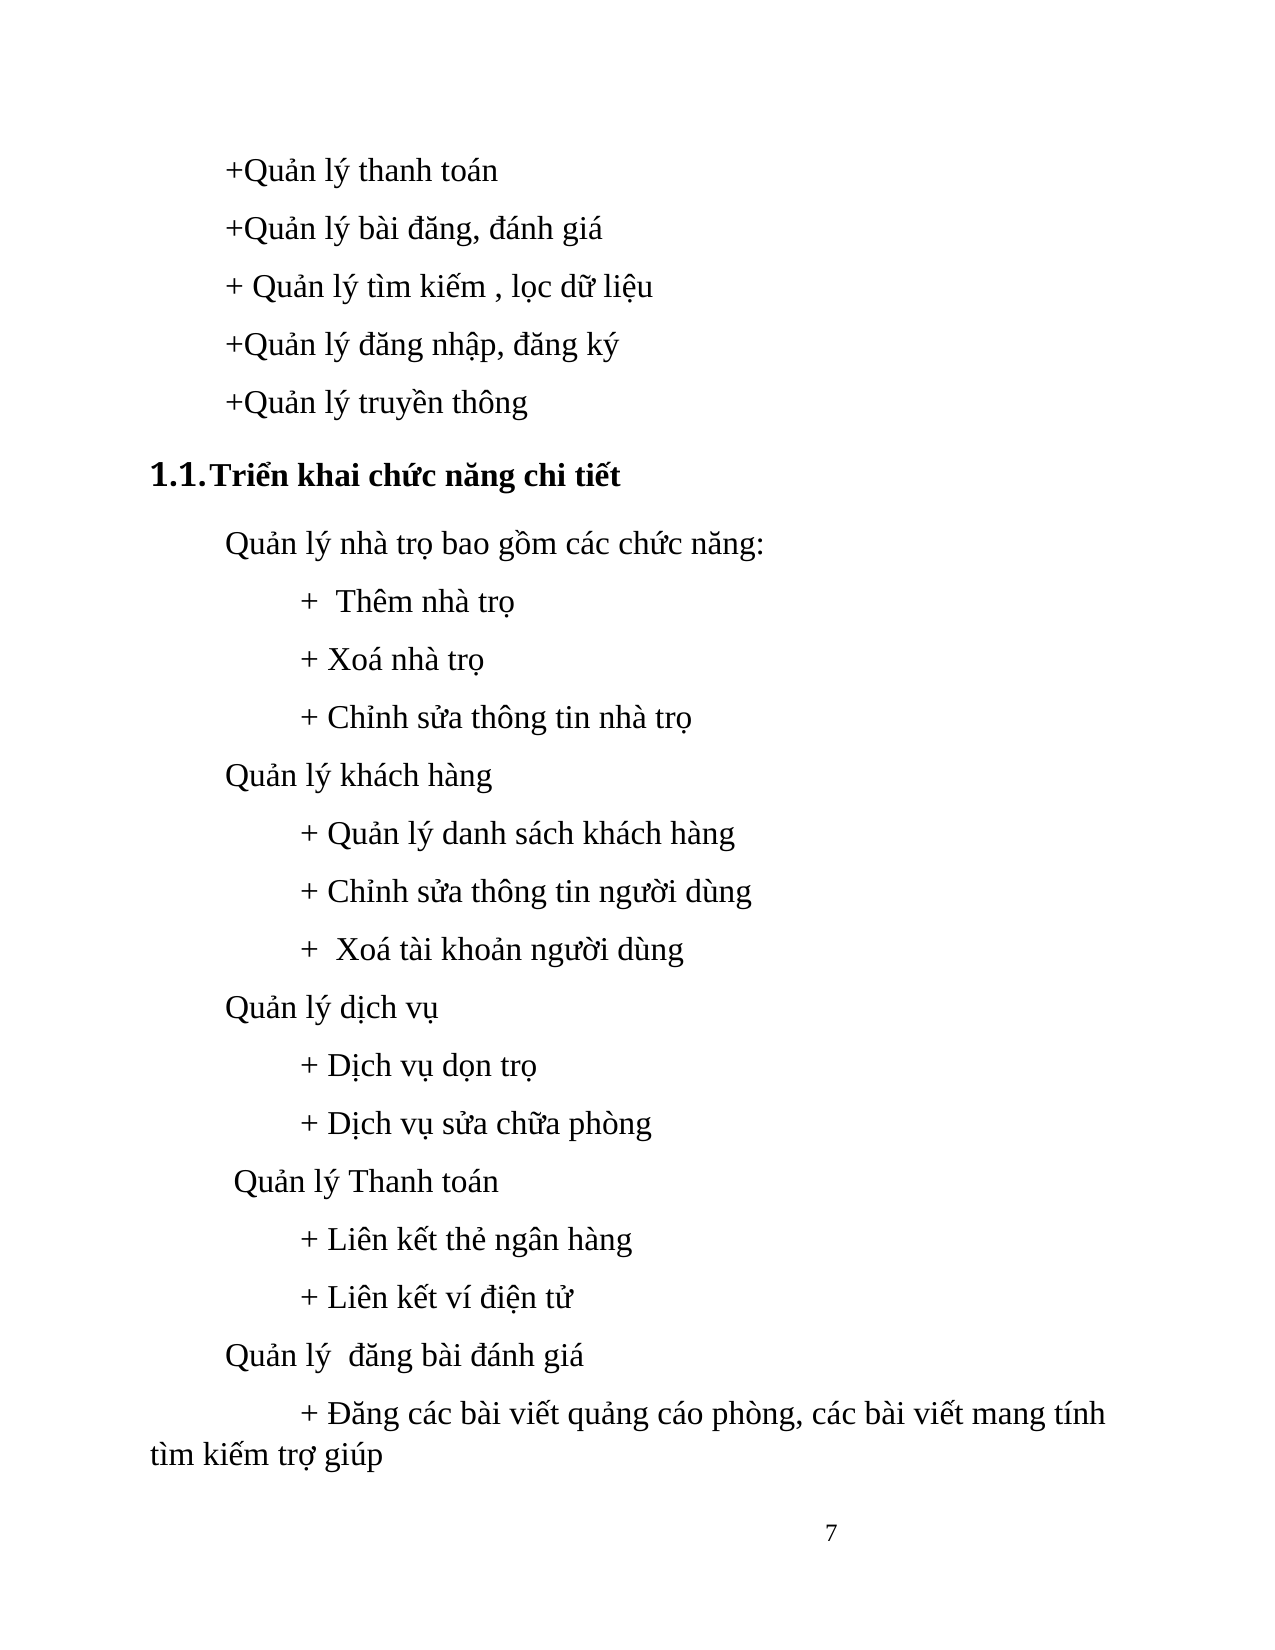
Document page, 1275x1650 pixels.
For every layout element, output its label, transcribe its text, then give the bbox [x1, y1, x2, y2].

text +Quản lý đăng nhập, đăng ký [150, 324, 1125, 362]
text Quản lý nhà trọ bao gồm các chức năng: [150, 523, 1125, 561]
text Quản lý đăng bài đánh giá [150, 1335, 1125, 1374]
text Quản lý Thanh toán [150, 1161, 1125, 1199]
text + Quản lý danh sách khách hàng [150, 813, 1125, 851]
text + Xoá tài khoản người dùng [150, 929, 1125, 967]
text Quản lý dịch vụ [150, 987, 1125, 1026]
text + Đăng các bài viết quảng cáo phòng, các bài viết mang tính tìm kiếm trợ giúp [150, 1393, 1125, 1473]
text + Quản lý tìm kiếm , lọc dữ liệu [150, 266, 1125, 304]
subtitle Triển khai chức năng chi tiết [150, 451, 1125, 496]
text + Liên kết thẻ ngân hàng [150, 1219, 1125, 1258]
text + Dịch vụ dọn trọ [150, 1045, 1125, 1083]
text Quản lý khách hàng [150, 755, 1125, 793]
text + Dịch vụ sửa chữa phòng [150, 1103, 1125, 1142]
text + Chỉnh sửa thông tin nhà trọ [225, 697, 1125, 735]
text + Liên kết ví điện tử [150, 1277, 1125, 1316]
text + Chỉnh sửa thông tin người dùng [150, 871, 1125, 909]
text +Quản lý bài đăng, đánh giá [150, 208, 1125, 246]
text + Thêm nhà trọ [225, 581, 1125, 619]
text +Quản lý truyền thông [150, 382, 1125, 420]
text +Quản lý thanh toán [150, 150, 1125, 188]
text + Xoá nhà trọ [225, 639, 1125, 677]
